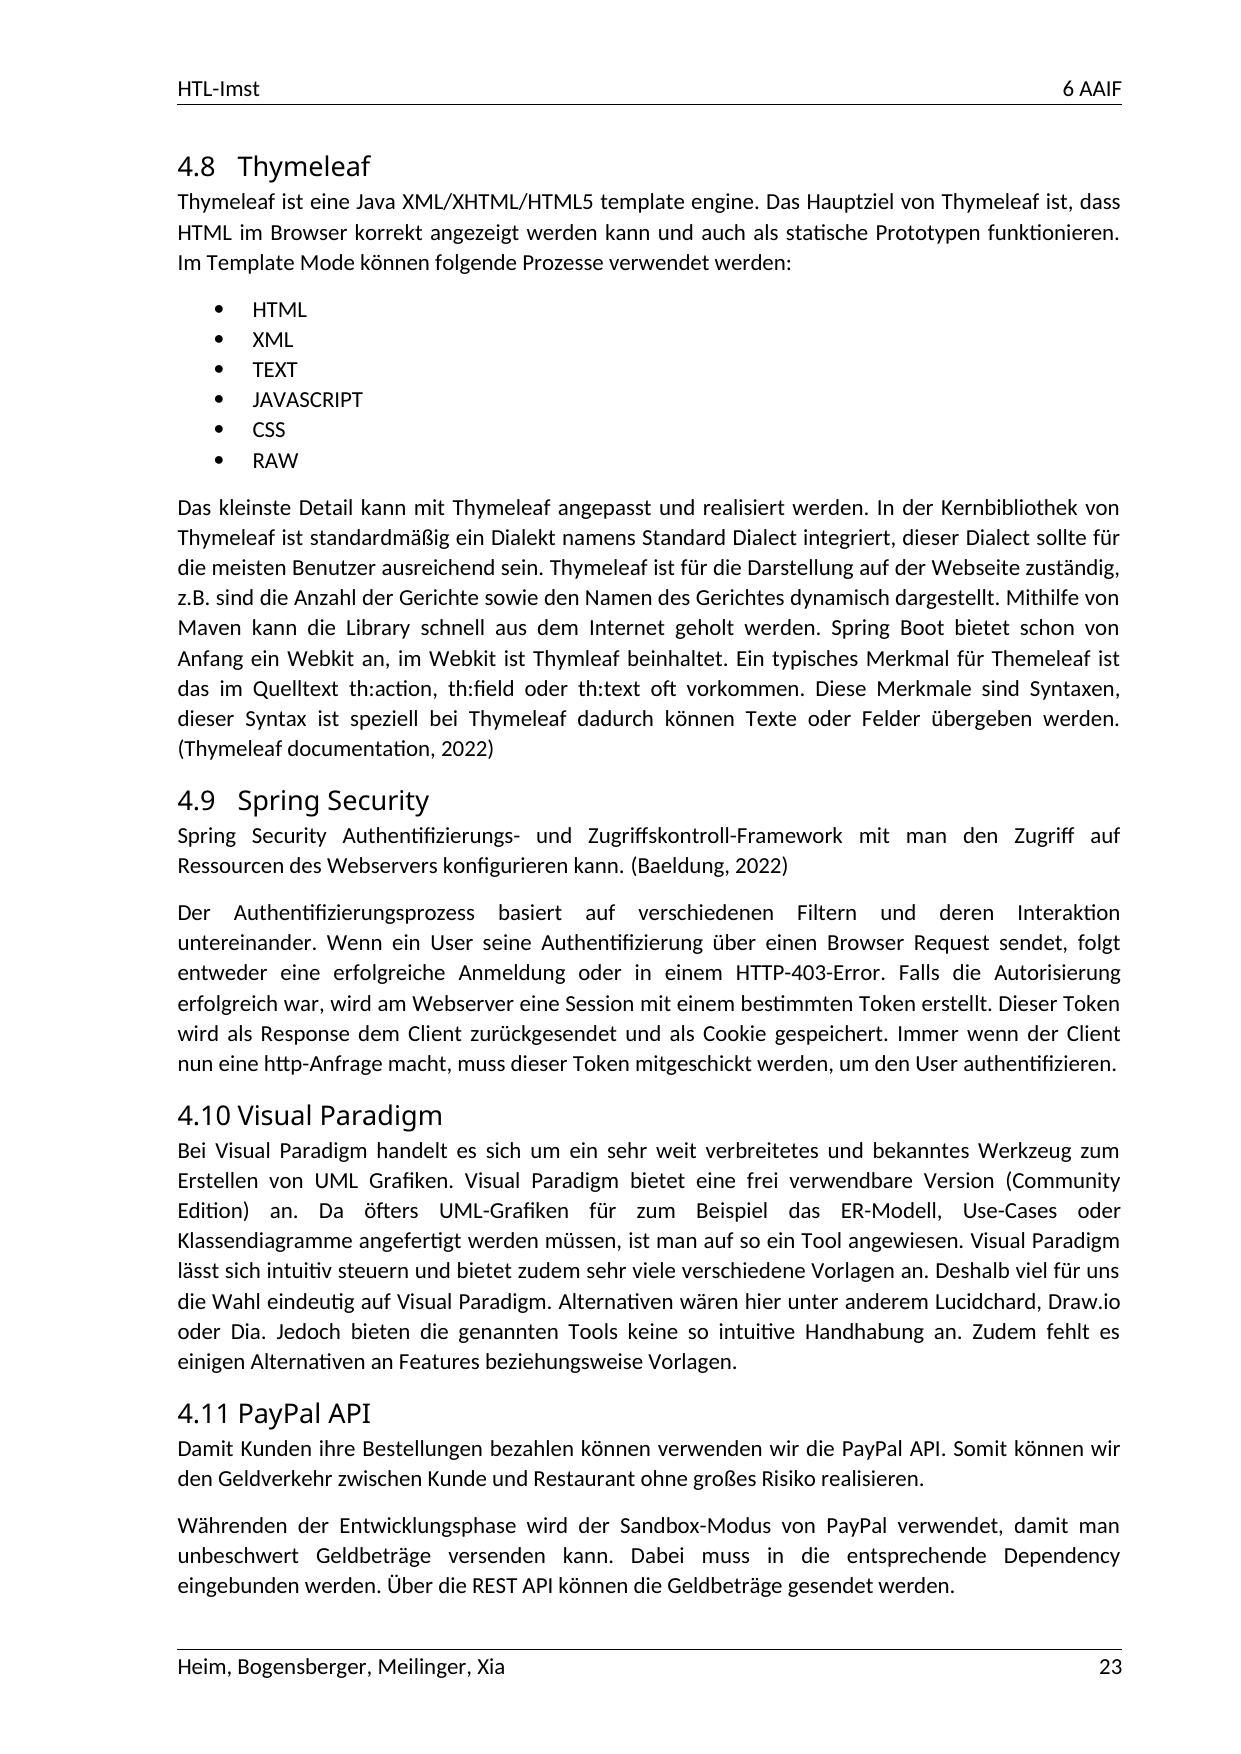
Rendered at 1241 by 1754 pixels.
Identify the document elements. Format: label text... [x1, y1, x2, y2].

text Thymeleaf ist eine Java XML/XHTML/HTML5 template engine. Das Hauptziel von Thymeleaf ist, dass HTML im Browser korrekt angezeigt werden kann und auch als statische Prototypen funktionieren. Im Template Mode können folgende Prozesse verwendet werden: [177, 187, 1122, 276]
text Das kleinste Detail kann mit Thymeleaf angepasst und realisiert werden. In der Kernbibliothek von Thymeleaf ist standardmäßig ein Dialekt namens Standard Dialect integriert, dieser Dialect sollte für die meisten Benutzer ausreichend sein. Thymeleaf ist für die Darstellung auf der Webseite zuständig, z.B. sind die Anzahl der Gerichte sowie den Namen des Gerichtes dynamisch dargestellt. Mithilfe von Maven kann die Library schnell aus dem Internet geholt werden. Spring Boot bietet schon von Anfang ein Webkit an, im Webkit ist Thymleaf beinhaltet. Ein typisches Merkmal für Themeleaf ist das im Quelltext th:action, th:field oder th:text oft vorkommen. Diese Merkmale sind Syntaxen, dieser Syntax ist speziell bei Thymeleaf dadurch können Texte oder Felder übergeben werden. [177, 493, 1122, 762]
subtitle PayPal API [177, 1394, 1122, 1431]
text Der Authentifizierungsprozess basiert auf verschiedenen Filtern und deren Interaktion untereinander. Wenn ein User seine Authentifizierung über einen Browser Request sendet, folgt entweder eine erfolgreiche Anmeldung oder in einem HTTP-403-Error. Falls die Autorisierung erfolgreich war, wird am Webserver eine Session mit einem bestimmten Token erstellt. Dieser Token wird als Response dem Client zurückgesendet und als Cookie gespeichert. Immer wenn der Client nun eine http-Anfrage macht, muss dieser Token mitgeschickt werden, um den User authentifizieren. [177, 898, 1122, 1077]
list RAW [215, 446, 1122, 474]
text Spring Security Authentifizierungs- und Zugriffskontroll-Framework mit man den Zugriff auf Ressourcen des Webservers konfigurieren kann. [177, 821, 1122, 879]
text Bei Visual Paradigm handelt es sich um ein sehr weit verbreitetes und bekanntes Werkzeug zum Erstellen von UML Grafiken. Visual Paradigm bietet eine frei verwendbare Version (Community Edition) an. Da öfters UML-Grafiken für zum Beispiel das ER-Modell, Use-Cases oder Klassendiagramme angefertigt werden müssen, ist man auf so ein Tool angewiesen. Visual Paradigm lässt sich intuitiv steuern und bietet zudem sehr viele verschiedene Vorlagen an. Deshalb viel für uns die Wahl eindeutig auf Visual Paradigm. Alternativen wären hier unter anderem Lucidchard, Draw.io oder Dia. Jedoch bieten die genannten Tools keine so intuitive Handhabung an. Zudem fehlt es einigen Alternativen an Features beziehungsweise Vorlagen. [177, 1136, 1122, 1375]
list JAVASCRIPT [215, 385, 1122, 413]
list TEXT [215, 355, 1122, 383]
text Damit Kunden ihre Bestellungen bezahlen können verwenden wir die PayPal API. Somit können wir den Geldverkehr zwischen Kunde und Restaurant ohne großes Risiko realisieren. [177, 1434, 1122, 1492]
subtitle Spring Security [177, 781, 1122, 818]
list HTML [215, 295, 1122, 323]
subtitle Thymeleaf [177, 148, 1122, 184]
list CSS [215, 416, 1122, 444]
subtitle Visual Paradigm [177, 1096, 1122, 1133]
list XML [215, 325, 1122, 353]
text Währenden der Entwicklungsphase wird der Sandbox-Modus von PayPal verwendet, damit man unbeschwert Geldbeträge versenden kann. Dabei muss in die entsprechende Dependency eingebunden werden. Über die REST API können die Geldbeträge gesendet werden. [177, 1511, 1122, 1599]
